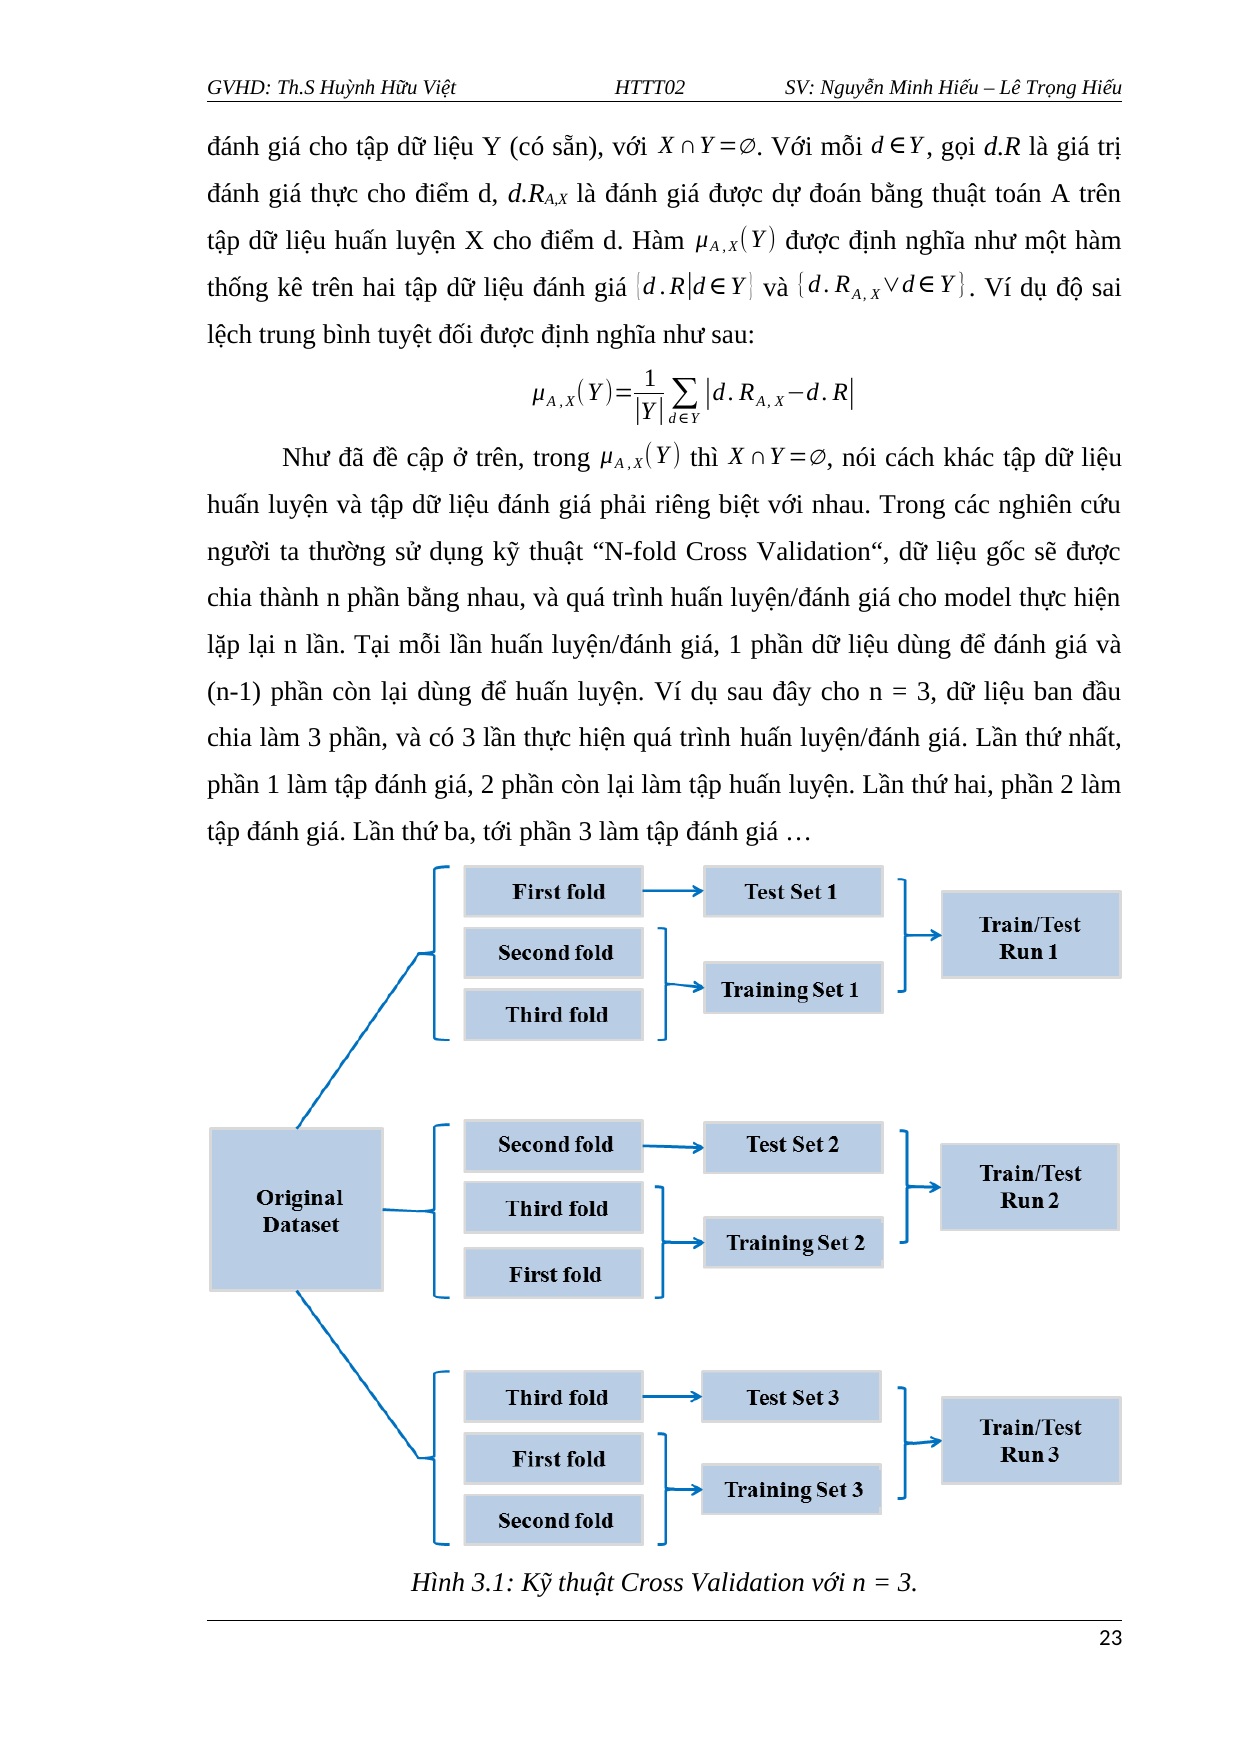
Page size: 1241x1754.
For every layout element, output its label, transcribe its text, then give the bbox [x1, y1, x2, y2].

text Như đã đề cập ở trên, trong thì , nói cách khác tập dữ liệu huấn luyện và tập dữ liệu đánh giá phải riêng biệt với nhau. Trong các nghiên cứu người ta thường sử dụng kỹ thuật “N-fold Cross Validation“, dữ liệu gốc sẽ được chia thành n phần bằng nhau, và quá trình huấn luyện/đánh giá cho model thực hiện lặp lại n lần. Tại mỗi lần huấn luyện/đánh giá, 1 phần dữ liệu dùng để đánh giá và (n-1) phần còn lại dùng để huấn luyện. Ví dụ sau đây cho n = 3, dữ liệu ban đầu chia làm 3 phần, và có 3 lần thực hiện quá trình huấn luyện/đánh giá. Lần thứ nhất, phần 1 làm tập đánh giá, 2 phần còn lại làm tập huấn luyện. Lần thứ hai, phần 2 làm tập đánh giá. Lần thứ ba, tới phần 3 làm tập đánh giá … [207, 440, 1122, 846]
picture [206, 861, 1123, 1552]
text Hình 3.1: Kỹ thuật Cross Validation với n = 3. [207, 1566, 1122, 1597]
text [207, 130, 1122, 349]
